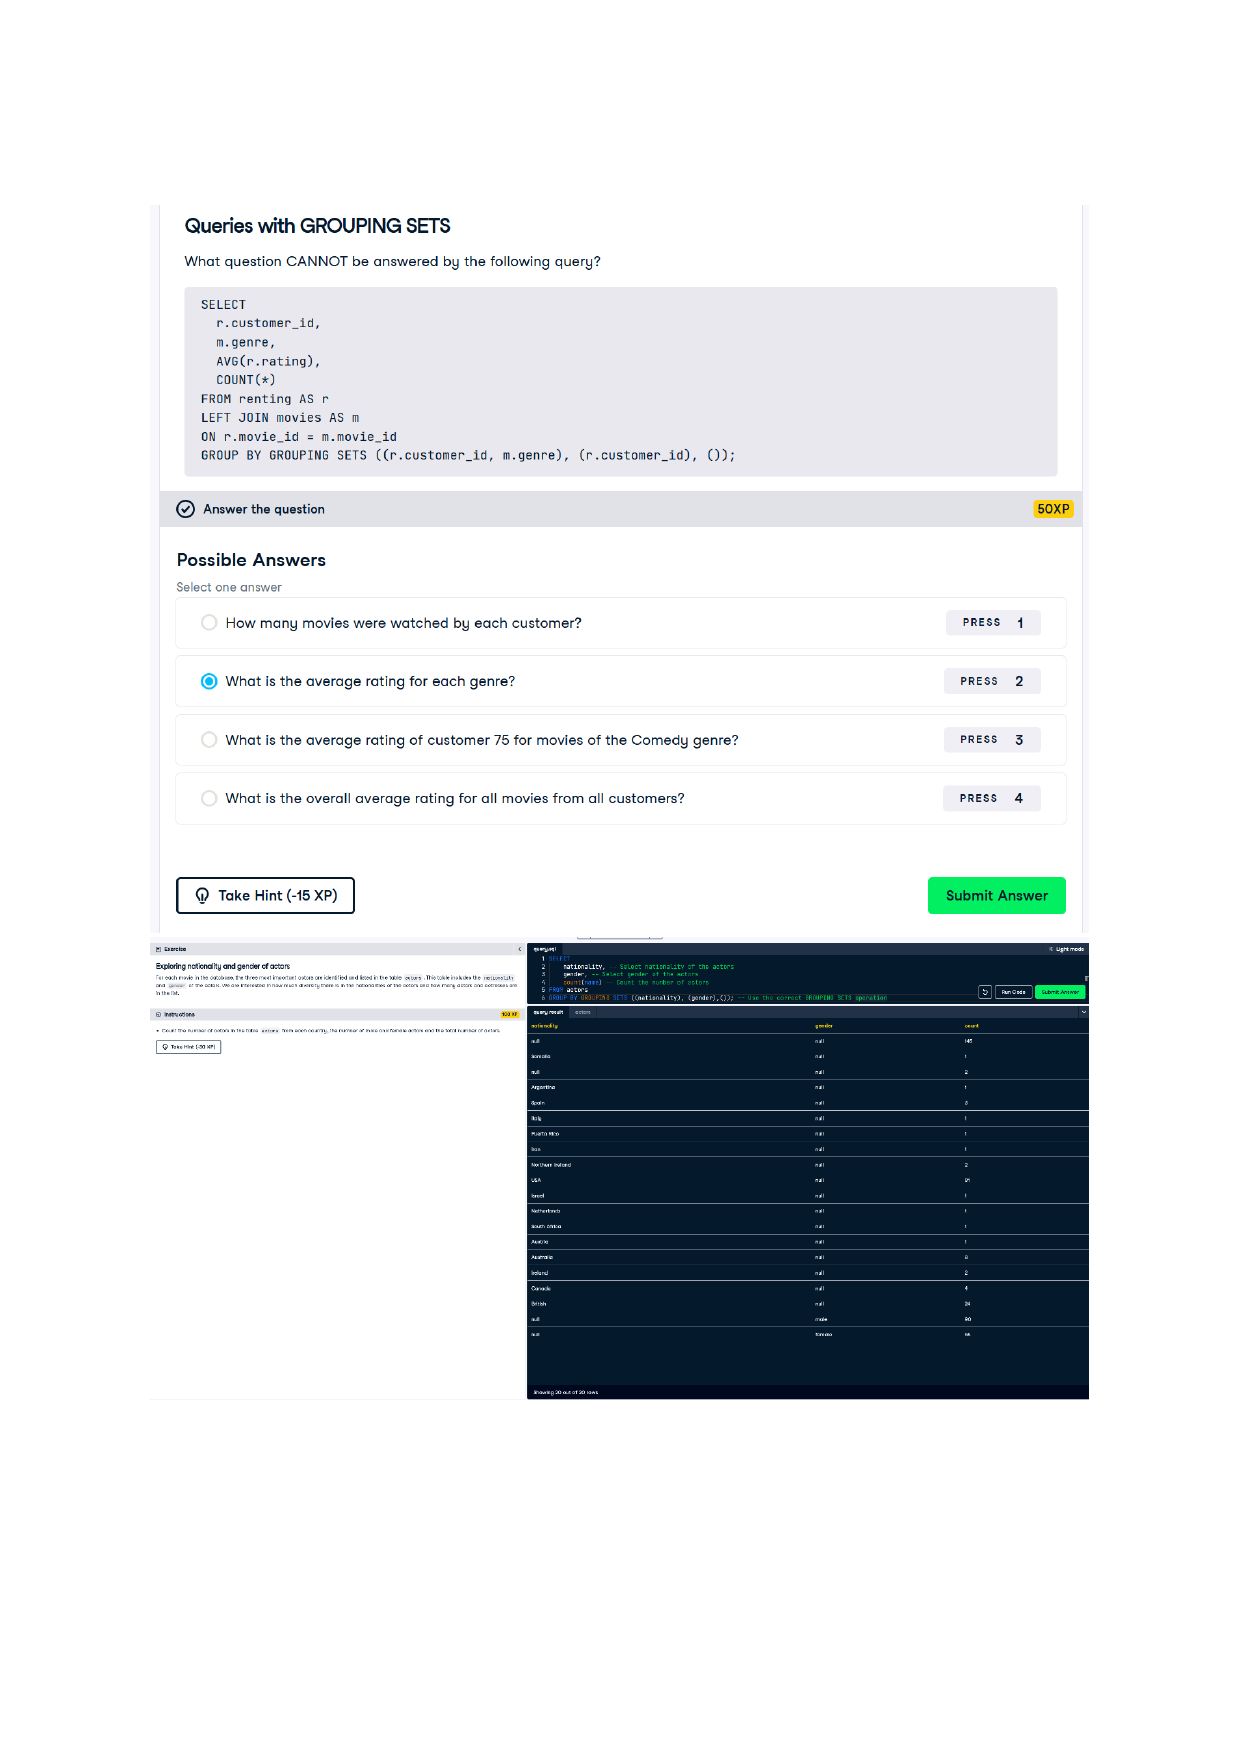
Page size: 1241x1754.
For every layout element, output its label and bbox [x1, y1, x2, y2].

picture [150, 205, 1089, 933]
picture [150, 937, 1089, 1400]
